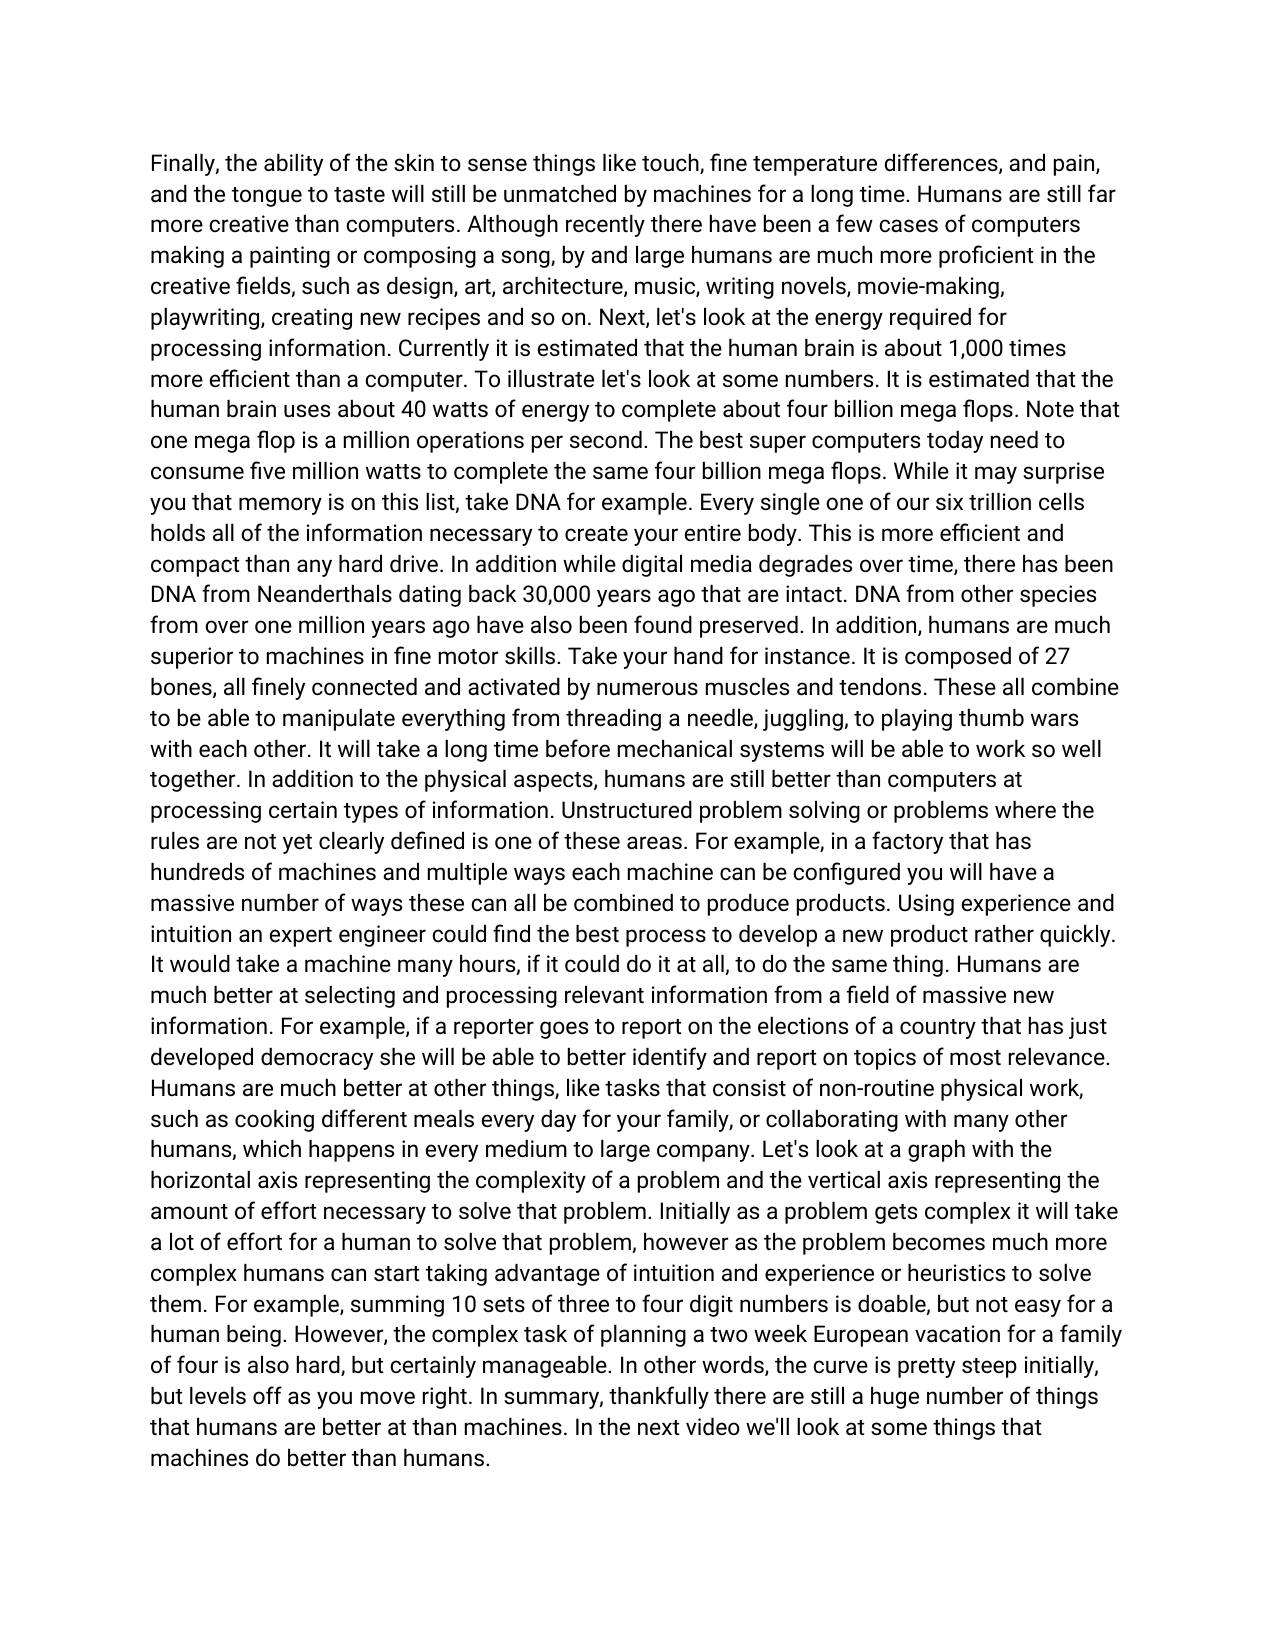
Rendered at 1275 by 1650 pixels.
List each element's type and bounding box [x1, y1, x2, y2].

text [150, 150, 1125, 1472]
